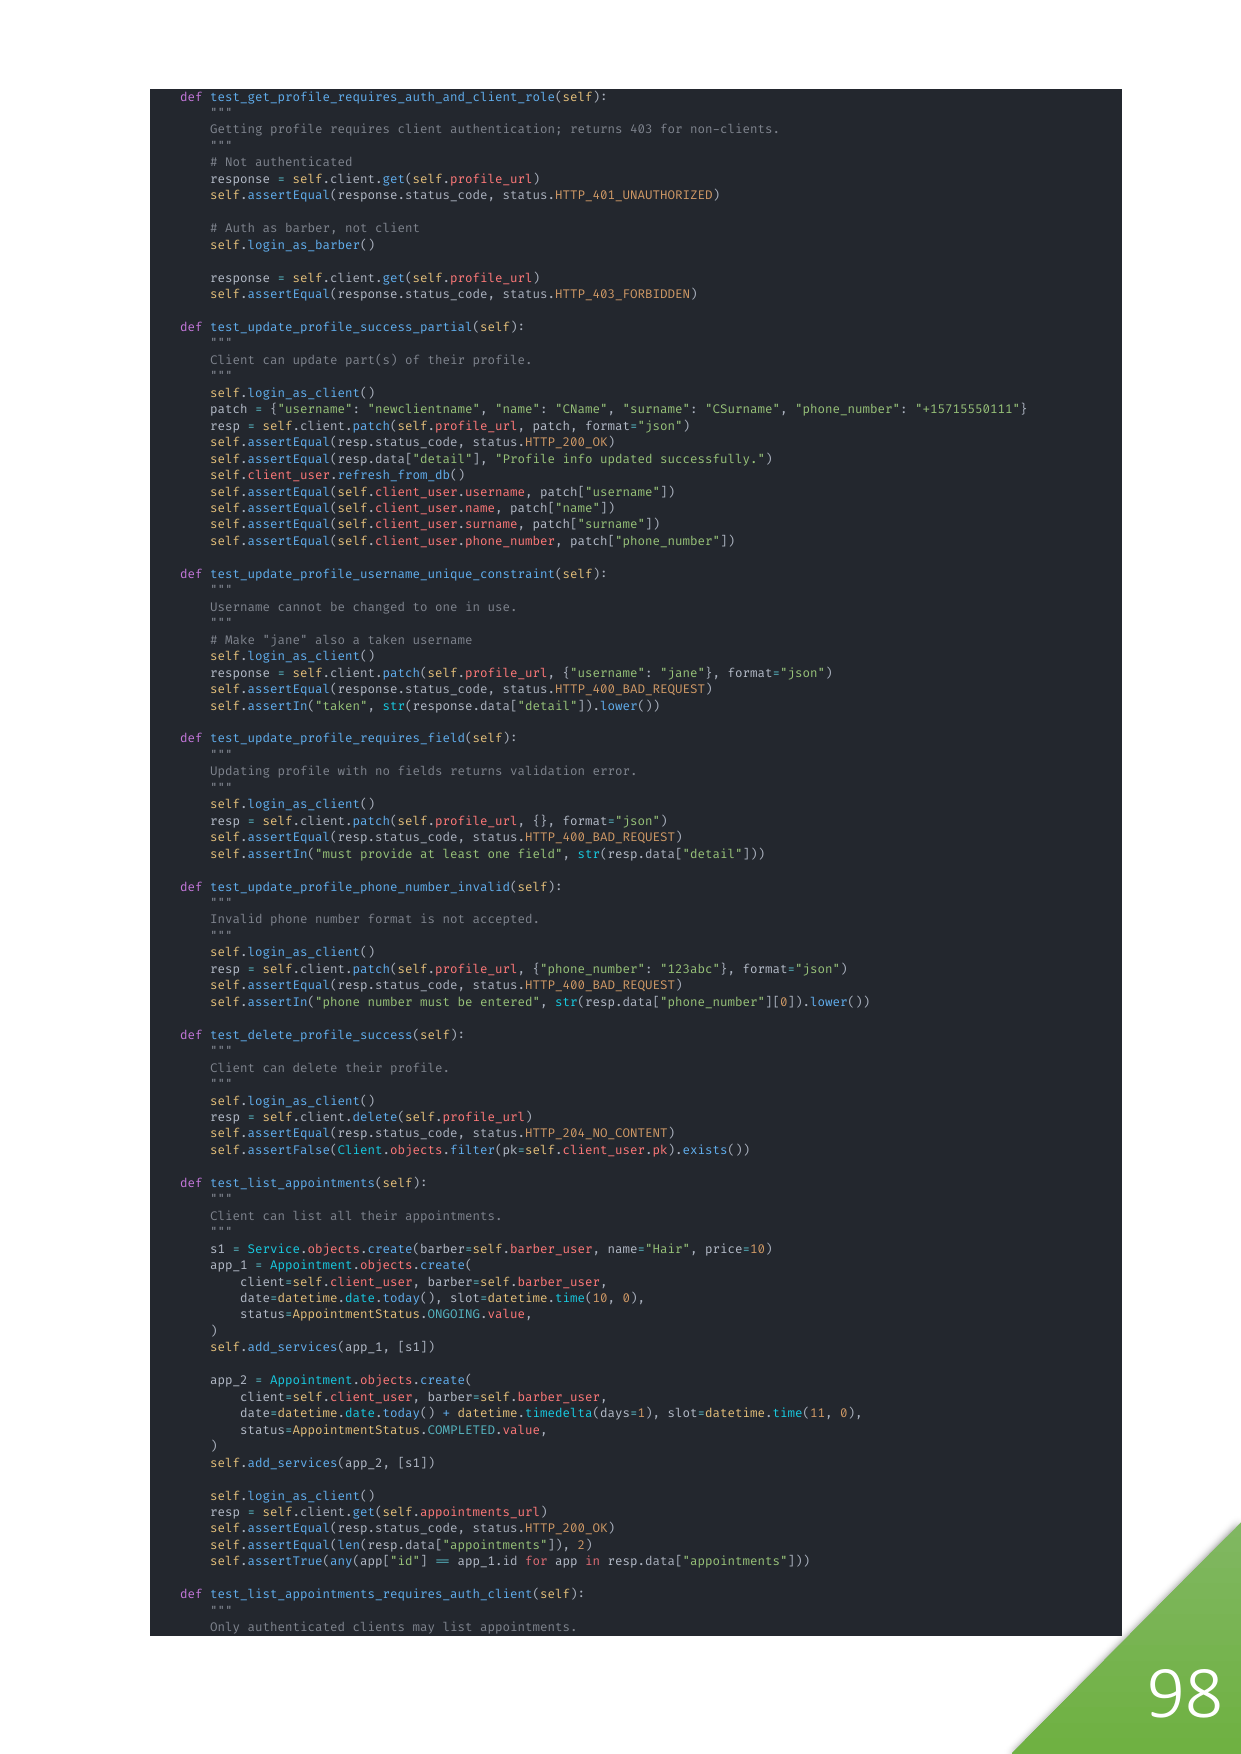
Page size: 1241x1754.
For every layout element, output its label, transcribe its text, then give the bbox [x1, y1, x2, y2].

text self.assertEqual(resp.status_code, status.HTTP_400_BAD_REQUEST) [150, 829, 1122, 846]
text self.login_as_client() [150, 1093, 1122, 1109]
text self.assertEqual(resp.status_code, status.HTTP_400_BAD_REQUEST) [150, 977, 1122, 994]
text self.assertEqual(self.client_user.surname, patch["surname"]) [150, 517, 1122, 533]
text Client can list all their appointments. [150, 1208, 1122, 1224]
text self.login_as_client() [150, 648, 1122, 665]
text self.add_services(app_2, [s1]) [150, 1455, 1122, 1471]
text response = self.client.get(self.profile_url) [150, 270, 1122, 286]
text client=self.client_user, barber=self.barber_user, [150, 1389, 1122, 1405]
text """ [150, 138, 1122, 154]
text self.assertIn("must provide at least one field", str(resp.data["detail"])) [150, 846, 1122, 862]
text self.login_as_client() [150, 796, 1122, 813]
text self.assertIn("phone number must be entered", str(resp.data["phone_number"][0]).lower()) [150, 994, 1122, 1010]
text self.assertEqual(self.client_user.name, patch["name"]) [150, 500, 1122, 517]
text self.assertEqual(response.status_code, status.HTTP_401_UNAUTHORIZED) [150, 187, 1122, 204]
text patch = {"username": "newclientname", "name": "CName", "surname": "CSurname", "phone_number": "+15715550111"} [150, 401, 1122, 418]
text def test_update_profile_requires_field(self): [150, 731, 1122, 747]
text self.assertIn("taken", str(response.data["detail"]).lower()) [150, 698, 1122, 714]
text """ [150, 1043, 1122, 1060]
text """ [150, 582, 1122, 599]
text resp = self.client.patch(self.profile_url, {}, format="json") [150, 813, 1122, 829]
text # Auth as barber, not client [150, 220, 1122, 237]
text self.assertFalse(Client.objects.filter(pk=self.client_user.pk).exists()) [150, 1142, 1122, 1158]
text resp = self.client.delete(self.profile_url) [150, 1109, 1122, 1126]
text # Not authenticated [150, 154, 1122, 171]
text """ [150, 1076, 1122, 1093]
text resp = self.client.patch(self.profile_url, {"phone_number": "123abc"}, format="json") [150, 961, 1122, 977]
text ) [150, 1438, 1122, 1455]
text """ [150, 1224, 1122, 1241]
text self.assertEqual(response.status_code, status.HTTP_400_BAD_REQUEST) [150, 681, 1122, 698]
text s1 = Service.objects.create(barber=self.barber_user, name="Hair", price=10) [150, 1241, 1122, 1257]
text Client can delete their profile. [150, 1060, 1122, 1076]
text Invalid phone number format is not accepted. [150, 912, 1122, 928]
text status=AppointmentStatus.COMPLETED.value, [150, 1422, 1122, 1438]
text self.assertEqual(resp.status_code, status.HTTP_200_OK) [150, 434, 1122, 451]
text Only authenticated clients may list appointments. [150, 1619, 1122, 1636]
text """ [150, 895, 1122, 912]
text def test_list_appointments(self): [150, 1175, 1122, 1191]
text status=AppointmentStatus.ONGOING.value, [150, 1307, 1122, 1323]
text def test_update_profile_success_partial(self): [150, 319, 1122, 336]
text self.add_services(app_1, [s1]) [150, 1339, 1122, 1356]
text """ [150, 336, 1122, 352]
text self.login_as_client() [150, 944, 1122, 961]
text Client can update part(s) of their profile. [150, 352, 1122, 368]
text self.assertEqual(resp.status_code, status.HTTP_200_OK) [150, 1521, 1122, 1537]
text """ [150, 1191, 1122, 1208]
text """ [150, 780, 1122, 796]
text self.assertEqual(resp.status_code, status.HTTP_204_NO_CONTENT) [150, 1126, 1122, 1142]
text self.assertEqual(self.client_user.username, patch["username"]) [150, 484, 1122, 500]
text def test_delete_profile_success(self): [150, 1027, 1122, 1043]
text self.assertTrue(any(app["id"] == app_1.id for app in resp.data["appointments"])) [150, 1553, 1122, 1570]
text ) [150, 1323, 1122, 1339]
text def test_update_profile_username_unique_constraint(self): [150, 566, 1122, 582]
text resp = self.client.get(self.appointments_url) [150, 1504, 1122, 1521]
text """ [150, 747, 1122, 763]
text self.client_user.refresh_from_db() [150, 467, 1122, 484]
text resp = self.client.patch(self.profile_url, patch, format="json") [150, 418, 1122, 434]
text date=datetime.date.today(), slot=datetime.time(10, 0), [150, 1290, 1122, 1307]
text def test_get_profile_requires_auth_and_client_role(self): [150, 89, 1122, 105]
text app_1 = Appointment.objects.create( [150, 1257, 1122, 1274]
text """ [150, 368, 1122, 385]
text """ [150, 1603, 1122, 1619]
text response = self.client.get(self.profile_url) [150, 171, 1122, 187]
text """ [150, 615, 1122, 632]
text self.login_as_client() [150, 385, 1122, 401]
text self.login_as_barber() [150, 237, 1122, 253]
text """ [150, 105, 1122, 122]
text Updating profile with no fields returns validation error. [150, 763, 1122, 780]
text client=self.client_user, barber=self.barber_user, [150, 1274, 1122, 1290]
text Username cannot be changed to one in use. [150, 599, 1122, 615]
text date=datetime.date.today() + datetime.timedelta(days=1), slot=datetime.time(11, 0), [150, 1405, 1122, 1422]
text self.assertEqual(len(resp.data["appointments"]), 2) [150, 1537, 1122, 1553]
text response = self.client.patch(self.profile_url, {"username": "jane"}, format="json") [150, 665, 1122, 681]
text self.login_as_client() [150, 1488, 1122, 1504]
text self.assertEqual(response.status_code, status.HTTP_403_FORBIDDEN) [150, 286, 1122, 303]
text # Make "jane" also a taken username [150, 632, 1122, 648]
text def test_update_profile_phone_number_invalid(self): [150, 879, 1122, 895]
text """ [150, 928, 1122, 944]
text def test_list_appointments_requires_auth_client(self): [150, 1586, 1122, 1603]
text Getting profile requires client authentication; returns 403 for non-clients. [150, 122, 1122, 138]
text self.assertEqual(resp.data["detail"], "Profile info updated successfully.") [150, 451, 1122, 467]
text app_2 = Appointment.objects.create( [150, 1372, 1122, 1389]
text self.assertEqual(self.client_user.phone_number, patch["phone_number"]) [150, 533, 1122, 549]
